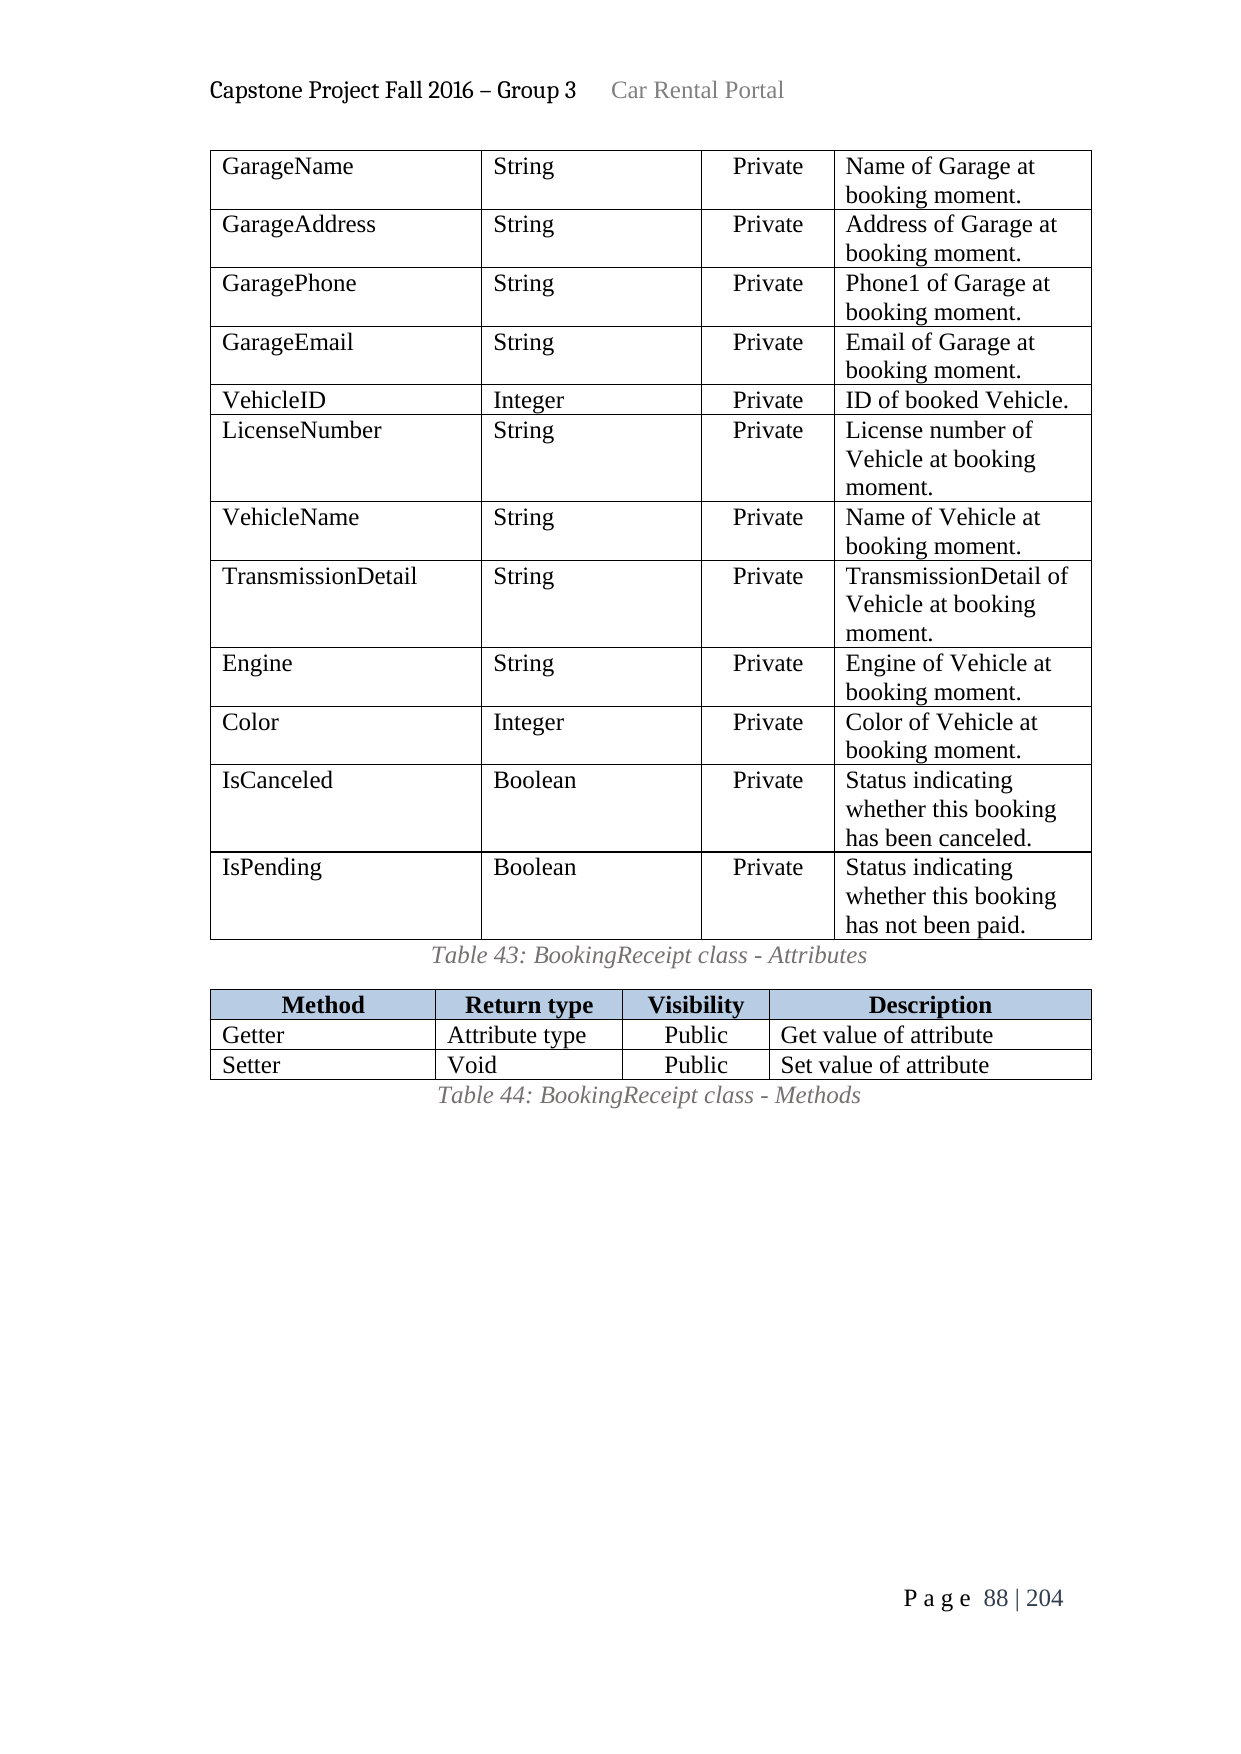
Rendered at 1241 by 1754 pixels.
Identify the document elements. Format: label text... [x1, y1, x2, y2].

table_cell Private [702, 210, 834, 267]
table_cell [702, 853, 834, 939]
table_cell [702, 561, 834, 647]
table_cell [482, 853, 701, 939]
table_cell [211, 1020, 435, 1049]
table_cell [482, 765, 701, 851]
table_cell Integer [482, 385, 701, 414]
table_cell Phone1 of Garage at booking moment. [835, 268, 1091, 326]
table_cell Private [702, 502, 834, 560]
table_cell GaragePhone [211, 268, 481, 326]
table_cell License number of Vehicle at booking moment. [835, 415, 1091, 501]
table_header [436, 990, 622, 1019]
table_cell GarageEmail [211, 327, 481, 384]
table_cell Private [702, 268, 834, 326]
table_cell String [482, 268, 701, 326]
table_cell ID of booked Vehicle. [835, 385, 1091, 414]
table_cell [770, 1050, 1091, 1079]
table_cell String [482, 415, 701, 501]
table_cell GarageAddress [211, 210, 481, 267]
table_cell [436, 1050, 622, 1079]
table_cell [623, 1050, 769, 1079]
table_cell String [482, 327, 701, 384]
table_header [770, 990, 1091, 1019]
table_cell String [482, 210, 701, 267]
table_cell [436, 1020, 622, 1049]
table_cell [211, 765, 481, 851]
table_cell Name of Vehicle at booking moment. [835, 502, 1091, 560]
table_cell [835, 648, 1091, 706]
table_cell VehicleName [211, 502, 481, 560]
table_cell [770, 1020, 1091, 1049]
table_cell VehicleID [211, 385, 481, 414]
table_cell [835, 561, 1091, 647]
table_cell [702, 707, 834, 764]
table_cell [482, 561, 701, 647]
table_cell LicenseNumber [211, 415, 481, 501]
table_cell Address of Garage at booking moment. [835, 210, 1091, 267]
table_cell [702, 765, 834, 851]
text Table 43: BookingReceipt class - Attributes [210, 940, 1090, 968]
table_cell Private [702, 327, 834, 384]
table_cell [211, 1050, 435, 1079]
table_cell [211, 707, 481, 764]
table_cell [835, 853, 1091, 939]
table_cell Private [702, 415, 834, 501]
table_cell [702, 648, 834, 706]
table_cell Email of Garage at booking moment. [835, 327, 1091, 384]
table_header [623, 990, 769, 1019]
table_cell String [482, 151, 701, 208]
table_cell Private [702, 385, 834, 414]
table_cell GarageName [211, 151, 481, 208]
text Table 44: BookingReceipt class - Methods [210, 1080, 1090, 1108]
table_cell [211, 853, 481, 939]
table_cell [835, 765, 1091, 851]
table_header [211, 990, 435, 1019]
table_cell String [482, 502, 701, 560]
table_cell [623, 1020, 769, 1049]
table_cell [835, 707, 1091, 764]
table_cell Name of Garage at booking moment. [835, 151, 1091, 208]
table_cell TransmissionDetail [211, 561, 481, 647]
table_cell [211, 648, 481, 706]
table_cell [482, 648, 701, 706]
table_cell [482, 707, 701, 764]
table_cell Private [702, 151, 834, 208]
